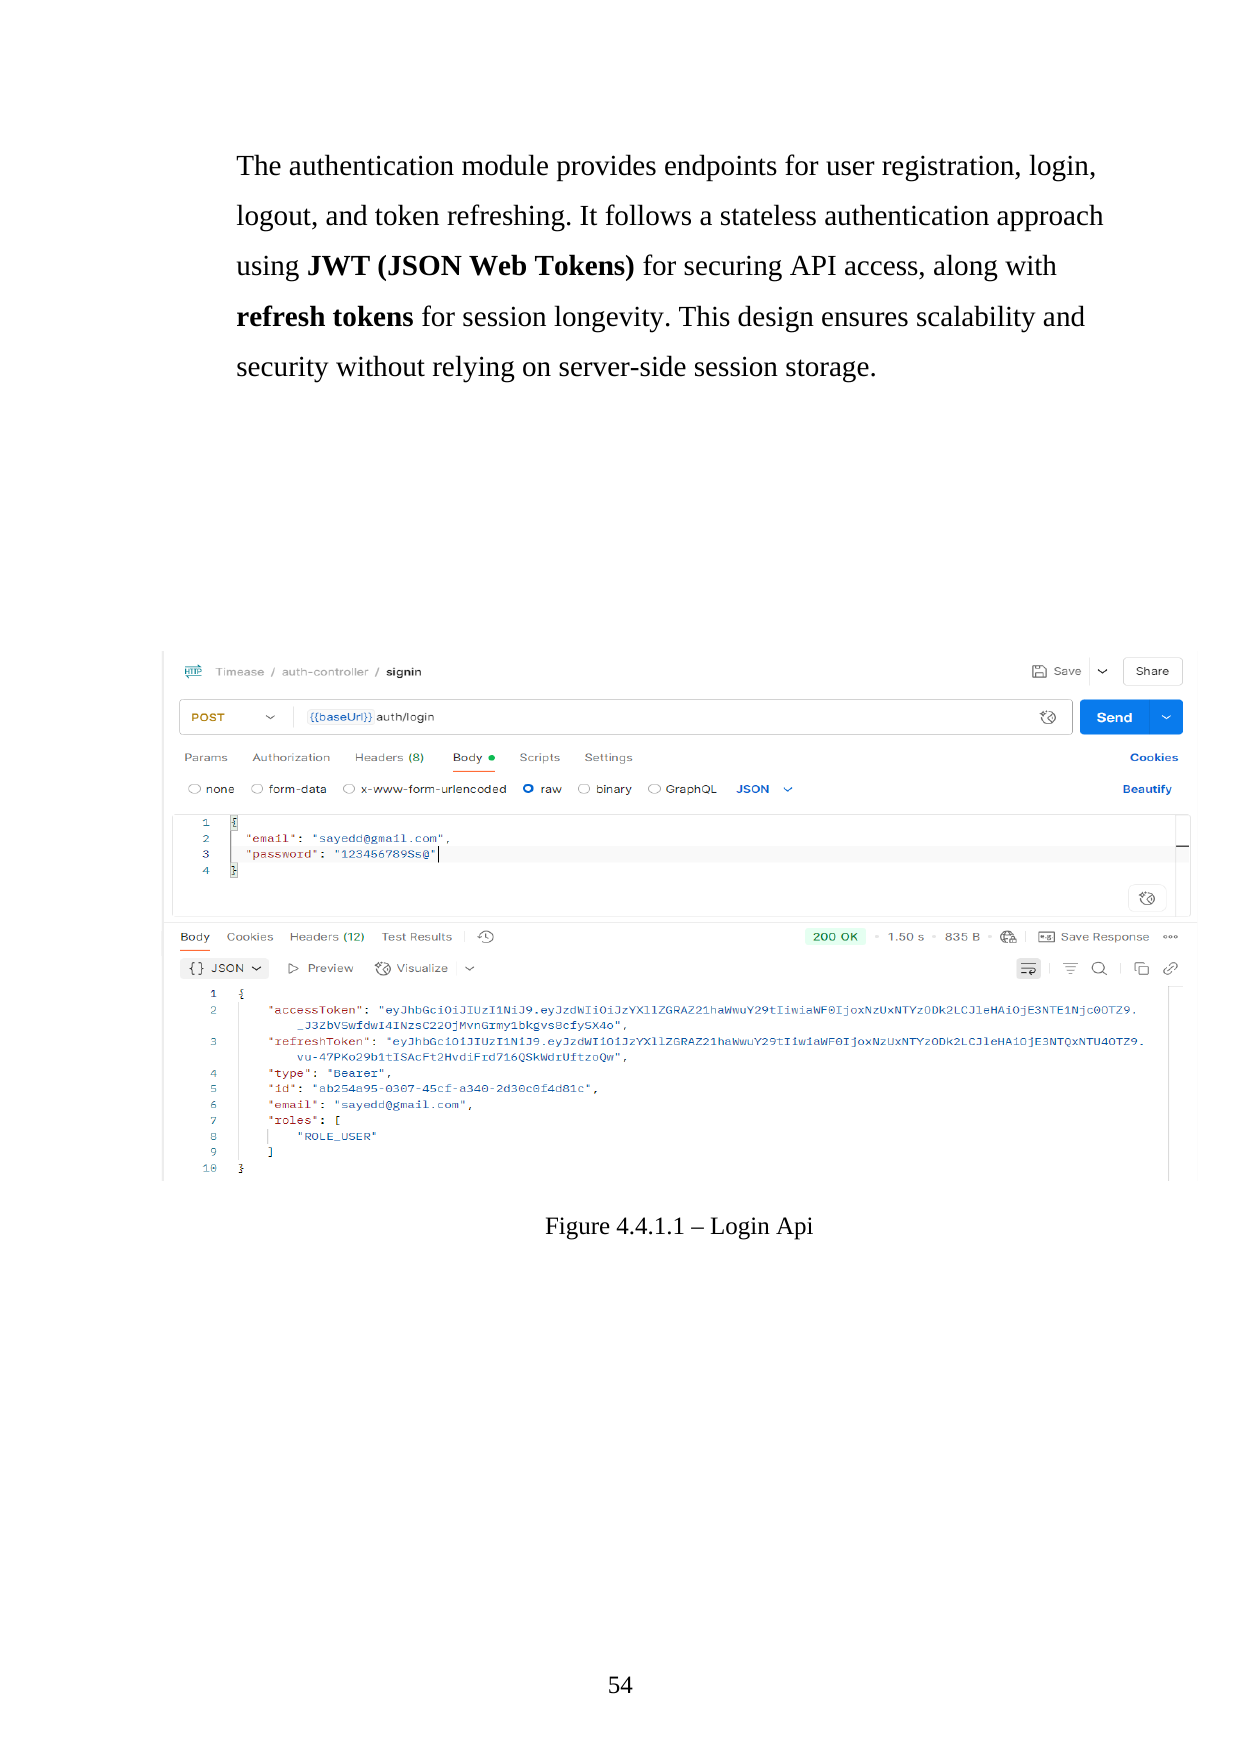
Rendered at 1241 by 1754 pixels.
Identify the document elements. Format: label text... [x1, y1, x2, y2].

picture [161, 651, 1198, 1181]
text Figure 4.4.1.1 – Login Api [236, 1181, 1122, 1240]
text The authentication module provides endpoints for user registration, login, logout, and token refreshing. It follows a stateless authentication approach using JWT (JSON Web Tokens) for securing API access, along with refresh tokens for session longevity. This design ensures scalability and security without relying on server-side session storage. [236, 148, 1122, 382]
